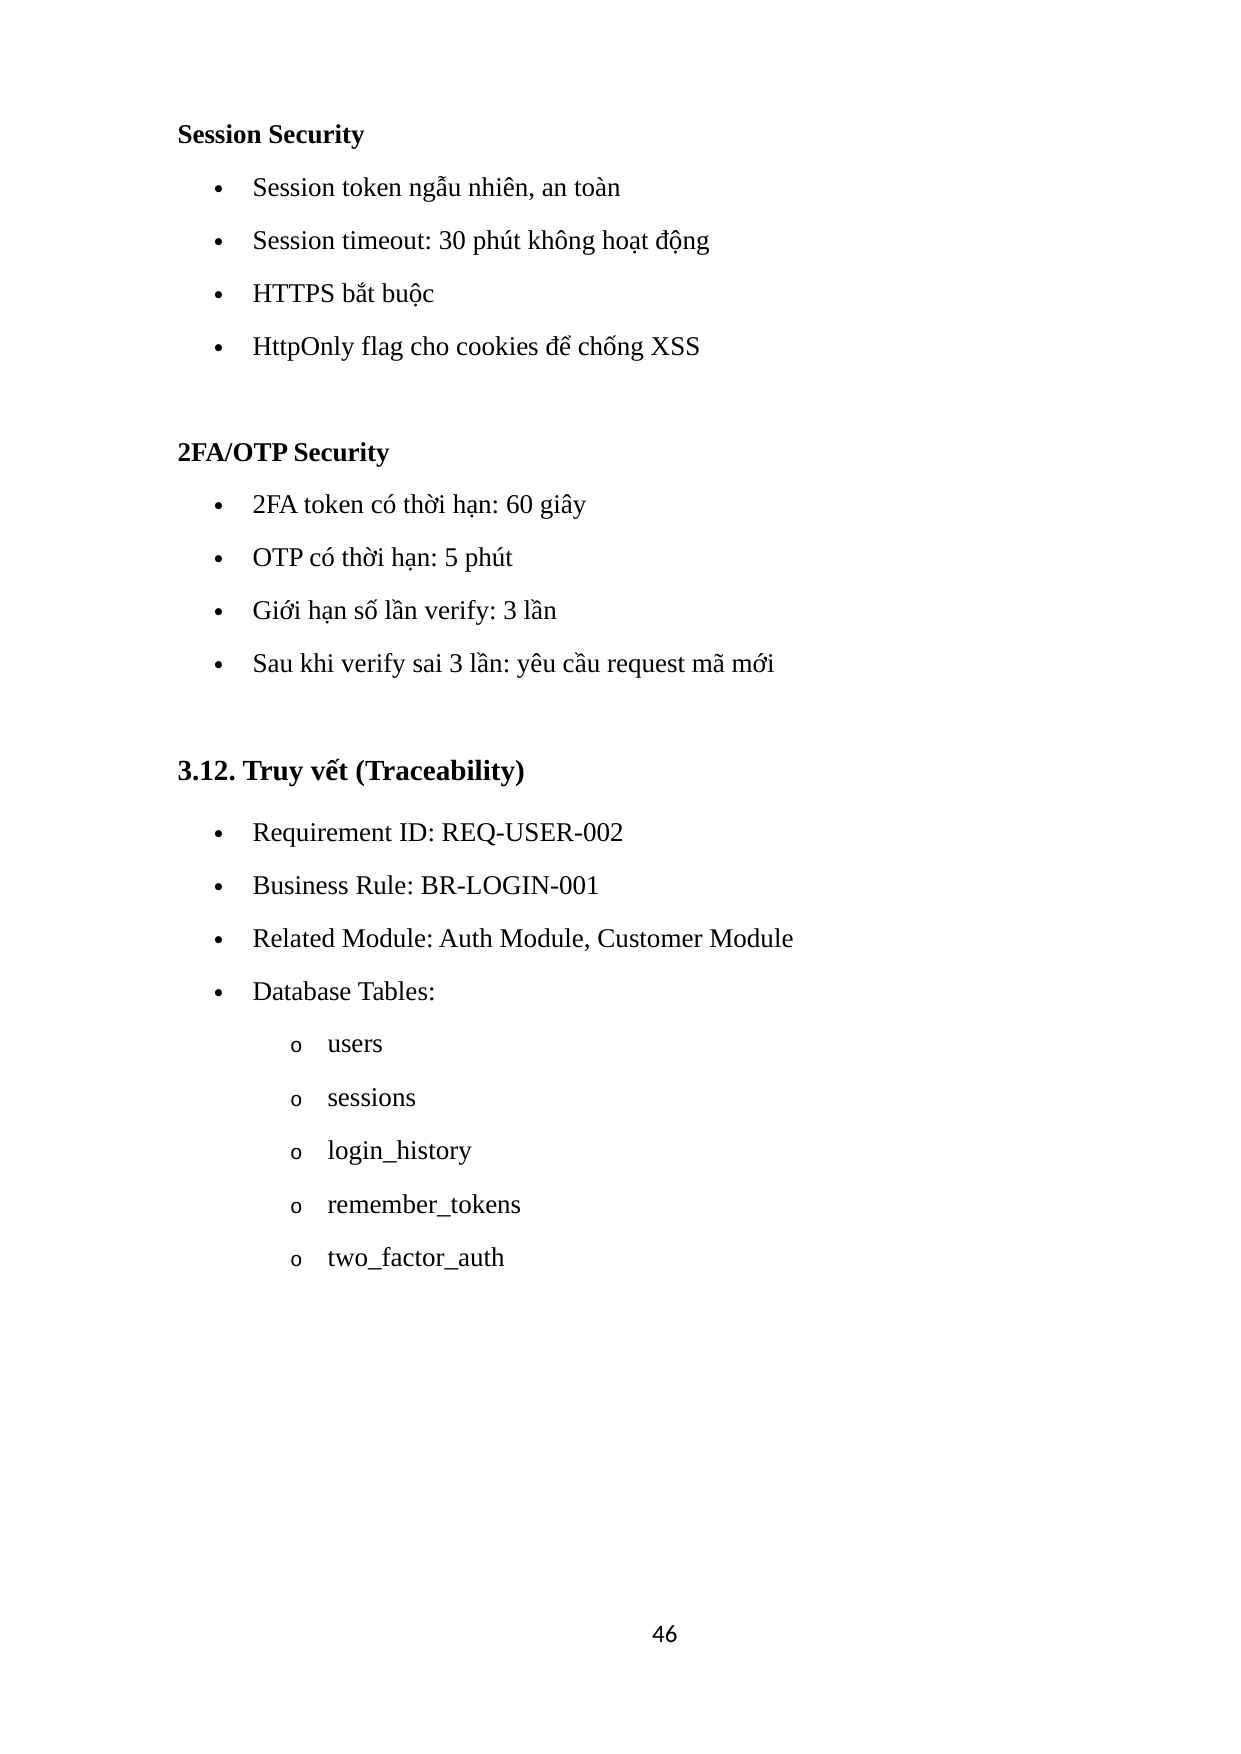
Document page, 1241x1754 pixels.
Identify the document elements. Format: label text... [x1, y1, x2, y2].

list users [290, 1028, 1152, 1059]
list Session token ngẫu nhiên, an toàn [215, 171, 1152, 202]
list HTTPS bắt buộc [215, 277, 1152, 308]
list HttpOnly flag cho cookies để chống XSS [215, 330, 1152, 361]
list Sau khi verify sai 3 lần: yêu cầu request mã mới [215, 647, 1152, 678]
list Database Tables: [215, 975, 1152, 1006]
list remember_tokens [290, 1188, 1152, 1219]
list Giới hạn số lần verify: 3 lần [215, 594, 1152, 626]
list 2FA token có thời hạn: 60 giây [215, 488, 1152, 520]
list Related Module: Auth Module, Customer Module [215, 922, 1152, 953]
text Session Security [177, 118, 1152, 149]
list OTP có thời hạn: 5 phút [215, 541, 1152, 573]
list two_factor_auth [290, 1241, 1152, 1273]
subtitle 3.12. Truy vết (Traceability) [177, 753, 1152, 787]
text 2FA/OTP Security [177, 436, 1152, 467]
list Business Rule: BR-LOGIN-001 [215, 869, 1152, 900]
list Requirement ID: REQ-USER-002 [215, 816, 1152, 847]
list Session timeout: 30 phút không hoạt động [215, 224, 1152, 255]
list sessions [290, 1081, 1152, 1113]
list login_history [290, 1134, 1152, 1166]
